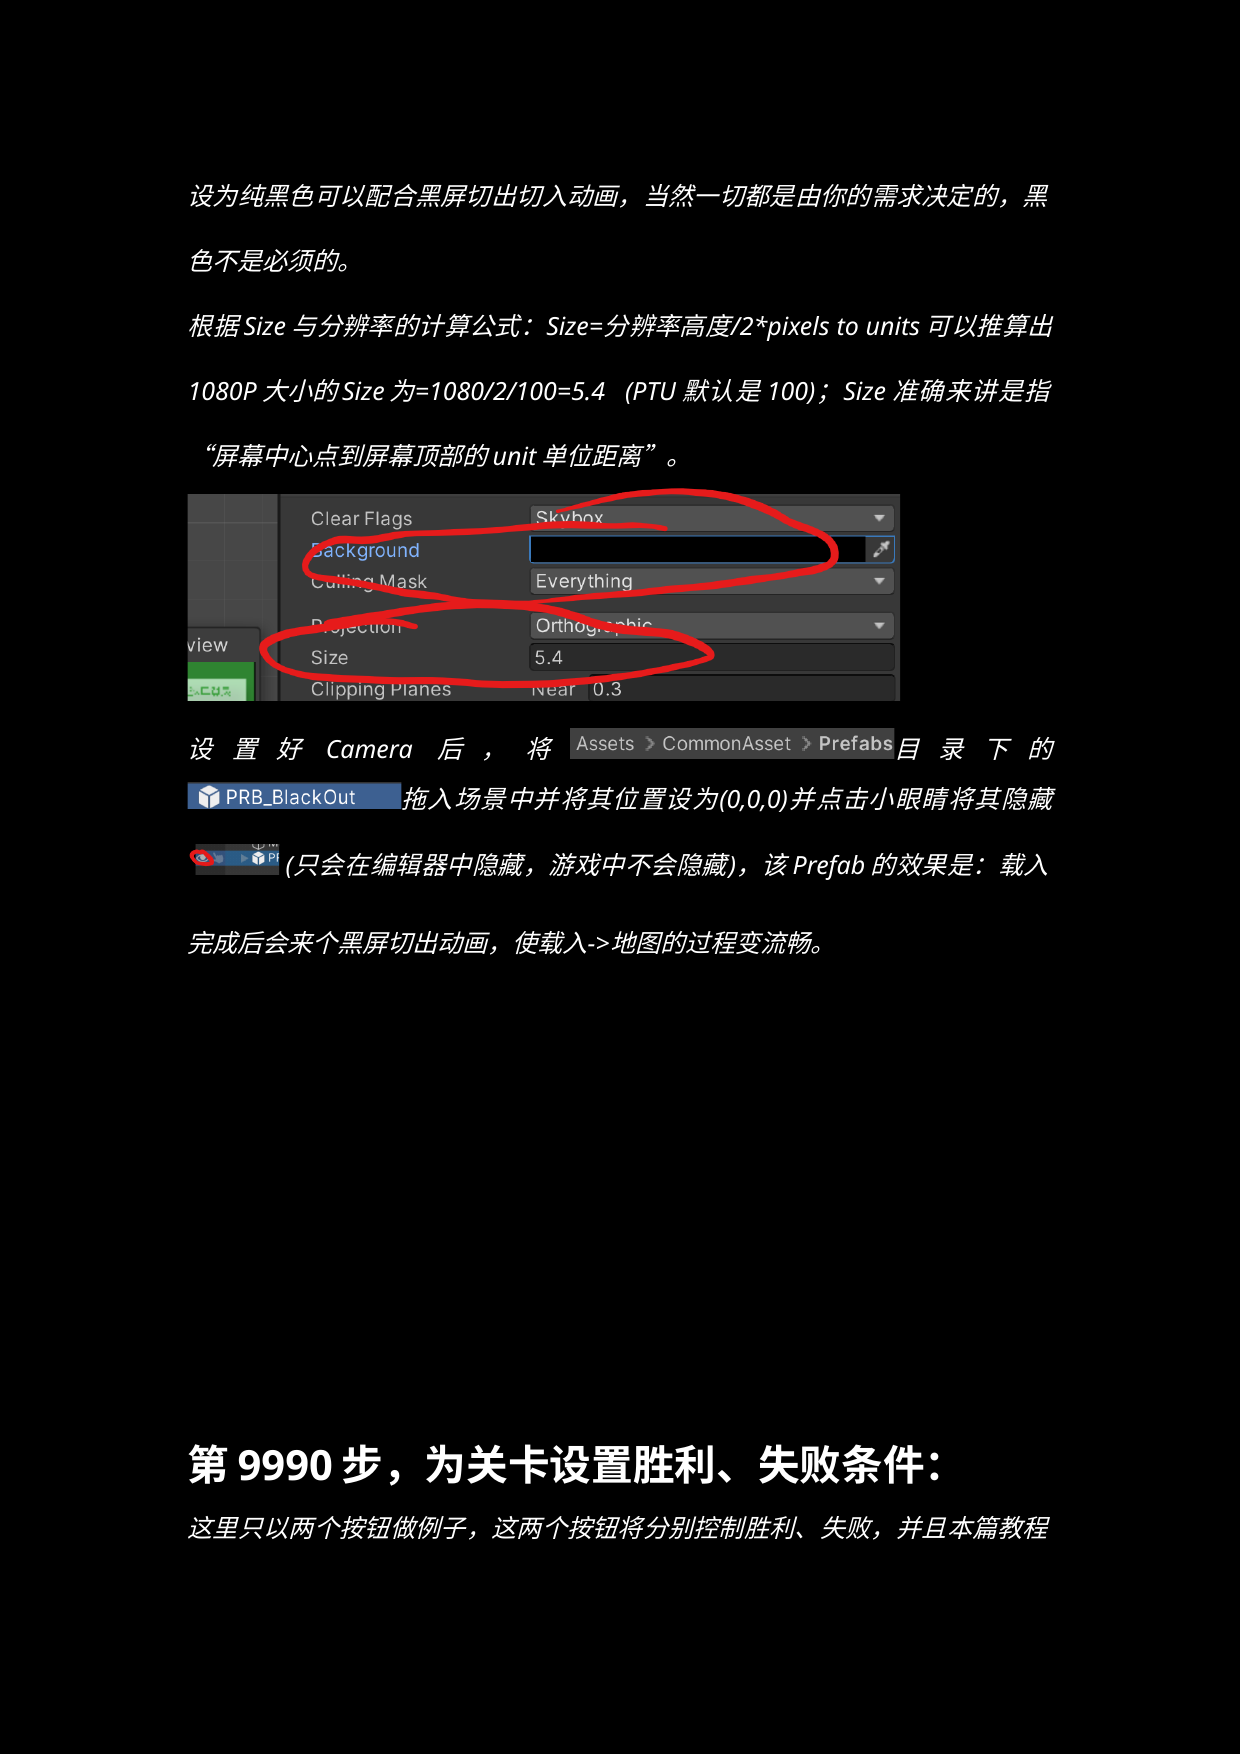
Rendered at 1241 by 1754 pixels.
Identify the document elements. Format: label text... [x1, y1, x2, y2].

picture [570, 728, 895, 759]
picture [187, 844, 280, 875]
text 设置好Camera后，将目录下的拖入场景中并将其位置设为(0,0,0)并点击小眼睛将其隐藏 (只会在编辑器中隐藏，游戏中不会隐藏)，该Prefab的效果是：载入完成后会来个黑屏切出动画，使载入->地图的过程变流畅。 [187, 714, 1053, 974]
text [187, 1494, 1053, 1559]
text 设为纯黑色可以配合黑屏切出切入动画，当然一切都是由你的需求决定的，黑色不是必须的。 [187, 162, 1053, 292]
text 根据Size与分辨率的计算公式：Size=分辨率高度/2*pixels to units可以推算出1080P大小的Size为=1080/2/100=5.4 (PTU默认是100)；Size准确来讲是指“屏幕中心点到屏幕顶部的unit单位距离”。 [187, 292, 1053, 487]
picture [187, 782, 402, 809]
text 第9990步，为关卡设置胜利、失败条件： [187, 1429, 1053, 1494]
picture [187, 487, 901, 701]
